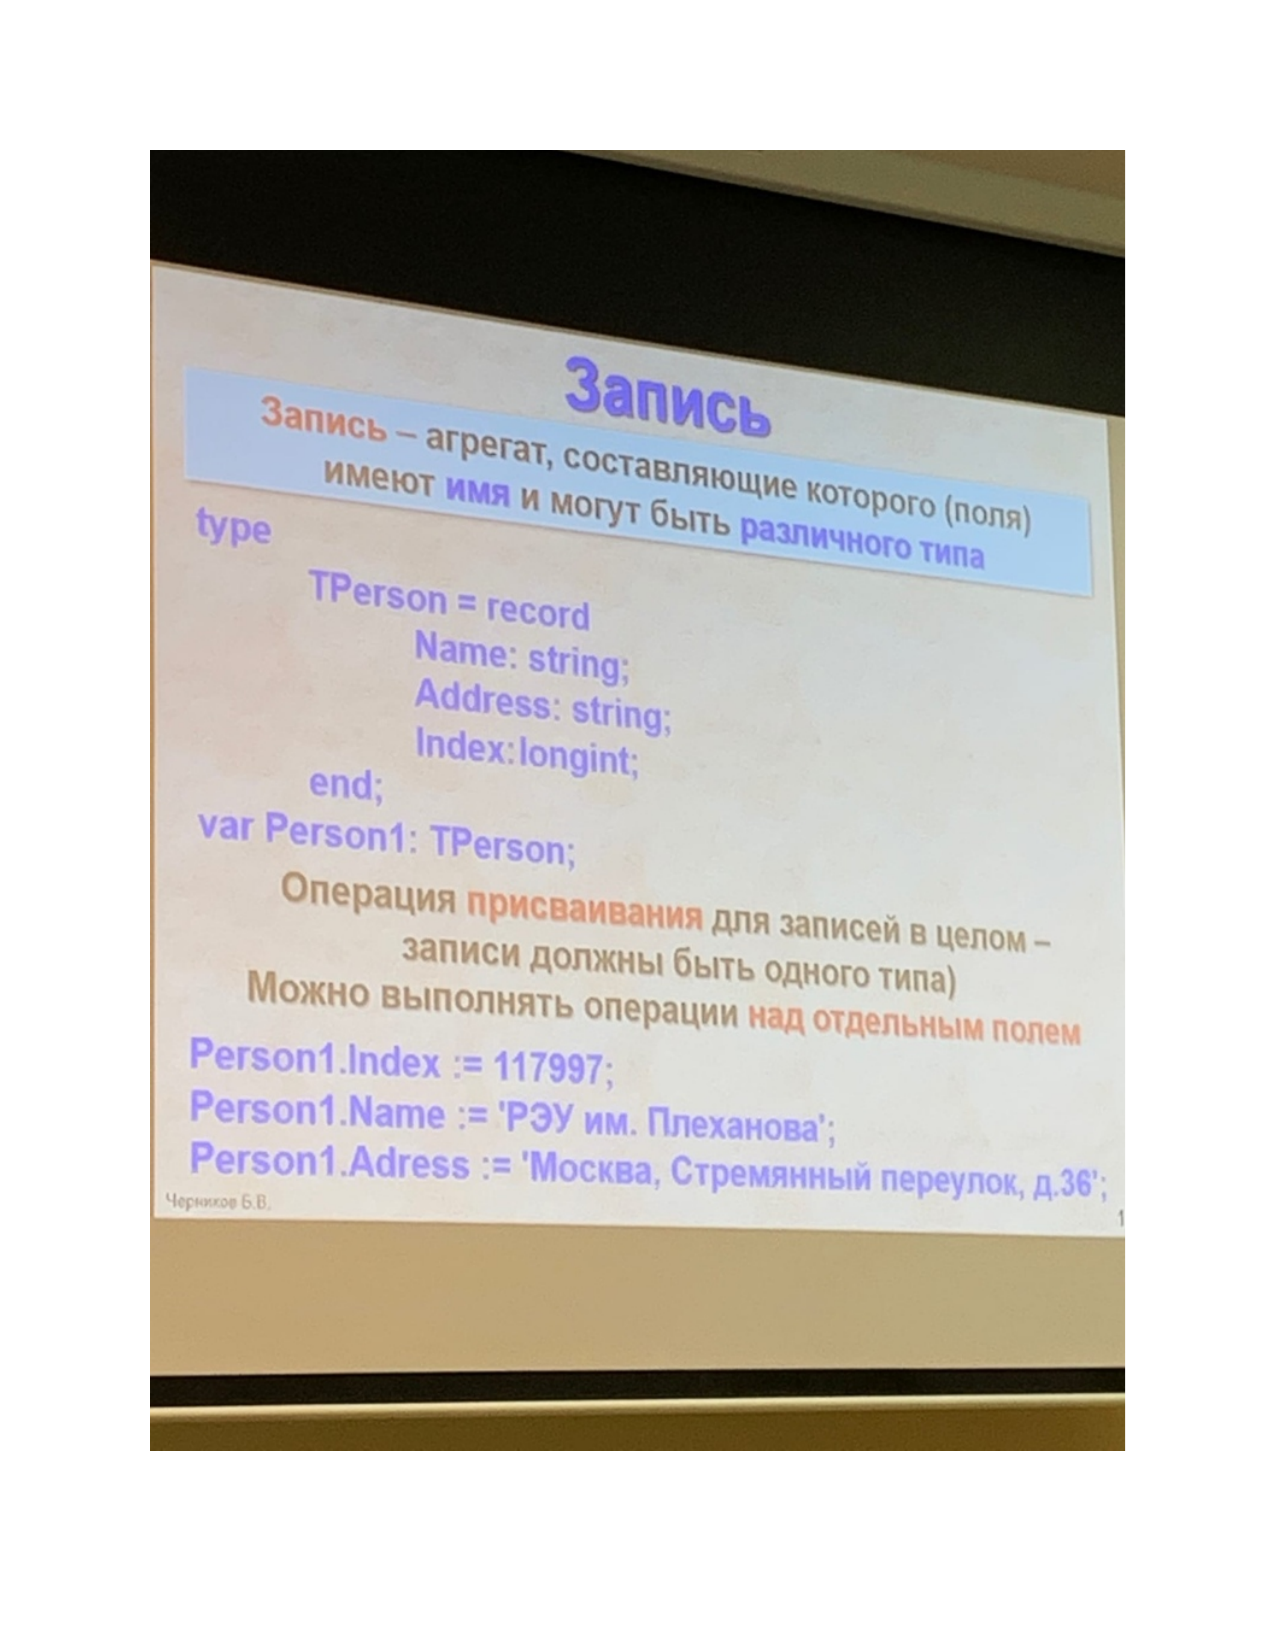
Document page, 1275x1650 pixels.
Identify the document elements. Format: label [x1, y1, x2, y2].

picture [150, 150, 1125, 1451]
